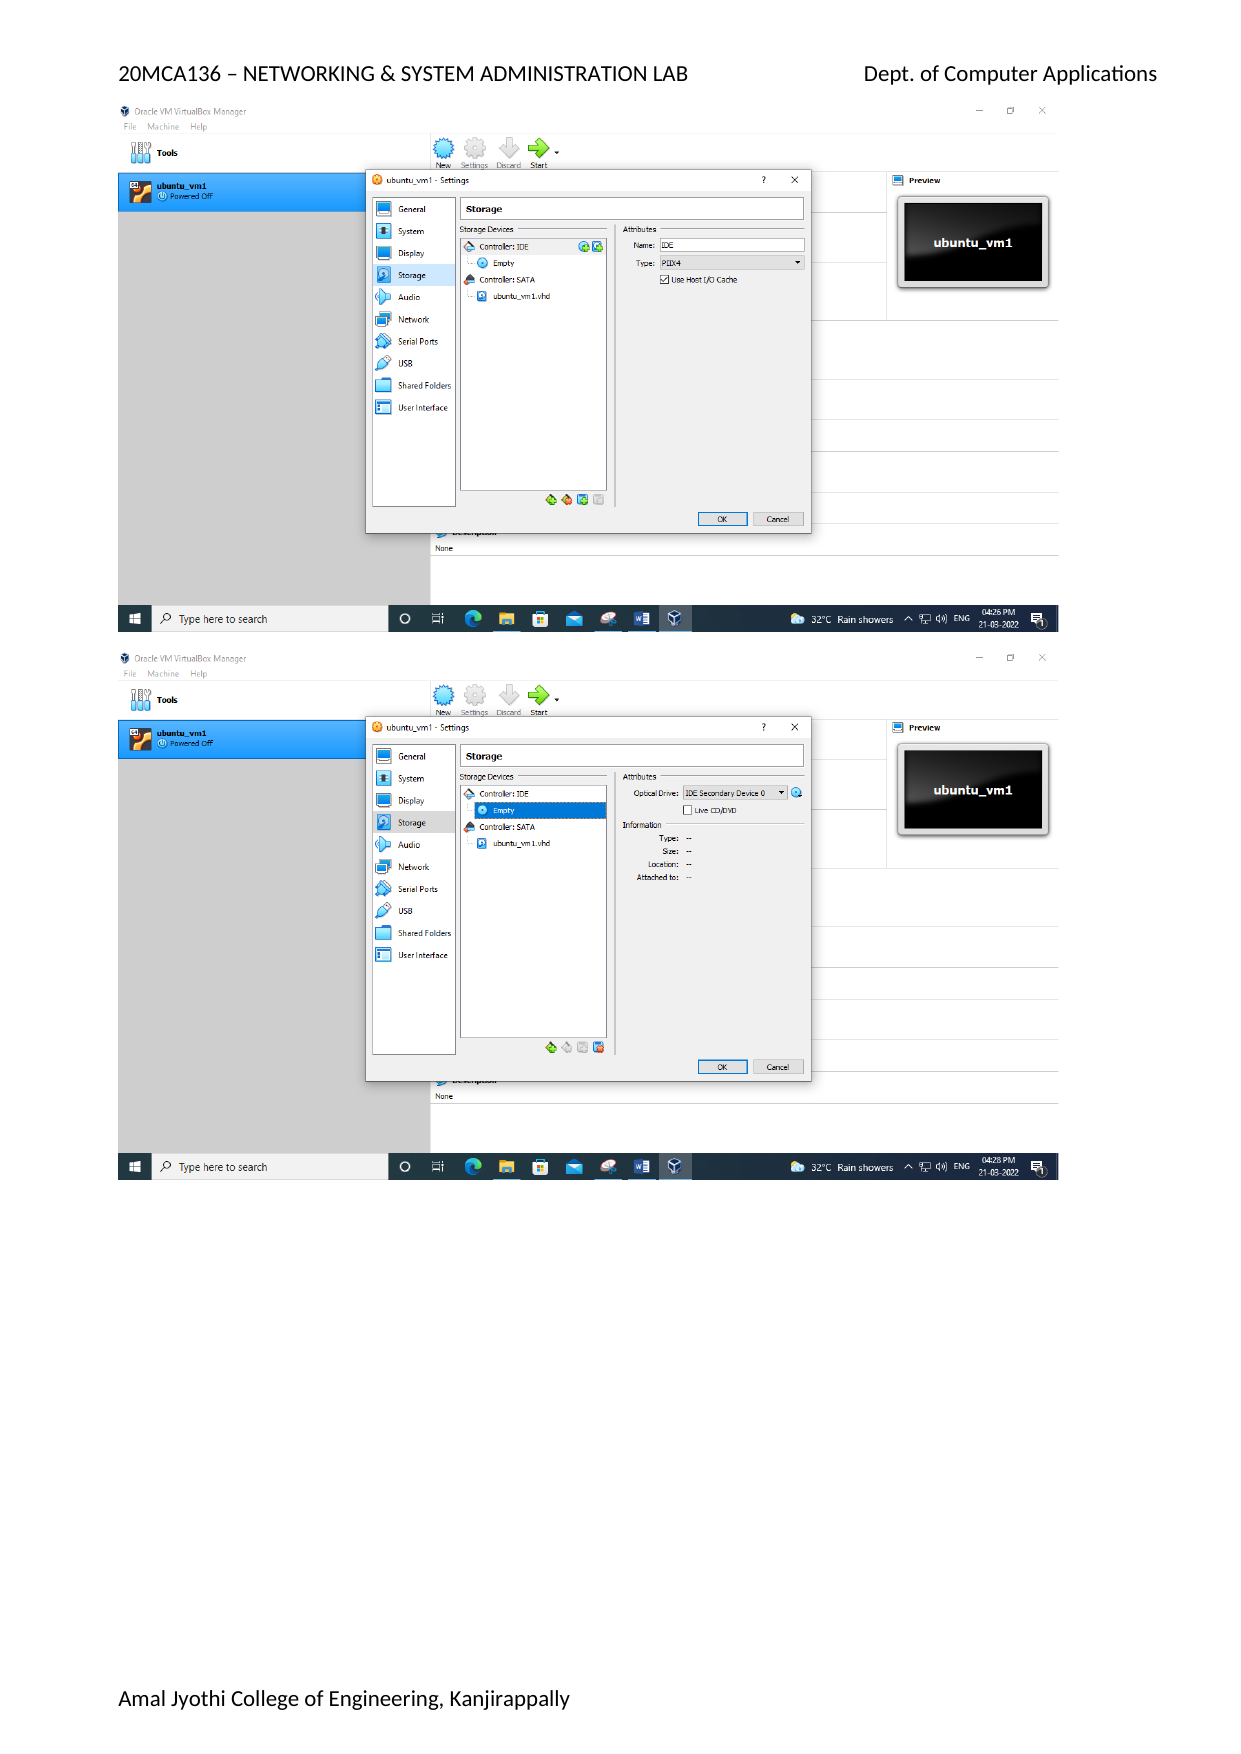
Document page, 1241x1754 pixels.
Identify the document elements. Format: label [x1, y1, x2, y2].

picture [118, 651, 1059, 1180]
picture [118, 103, 1059, 632]
